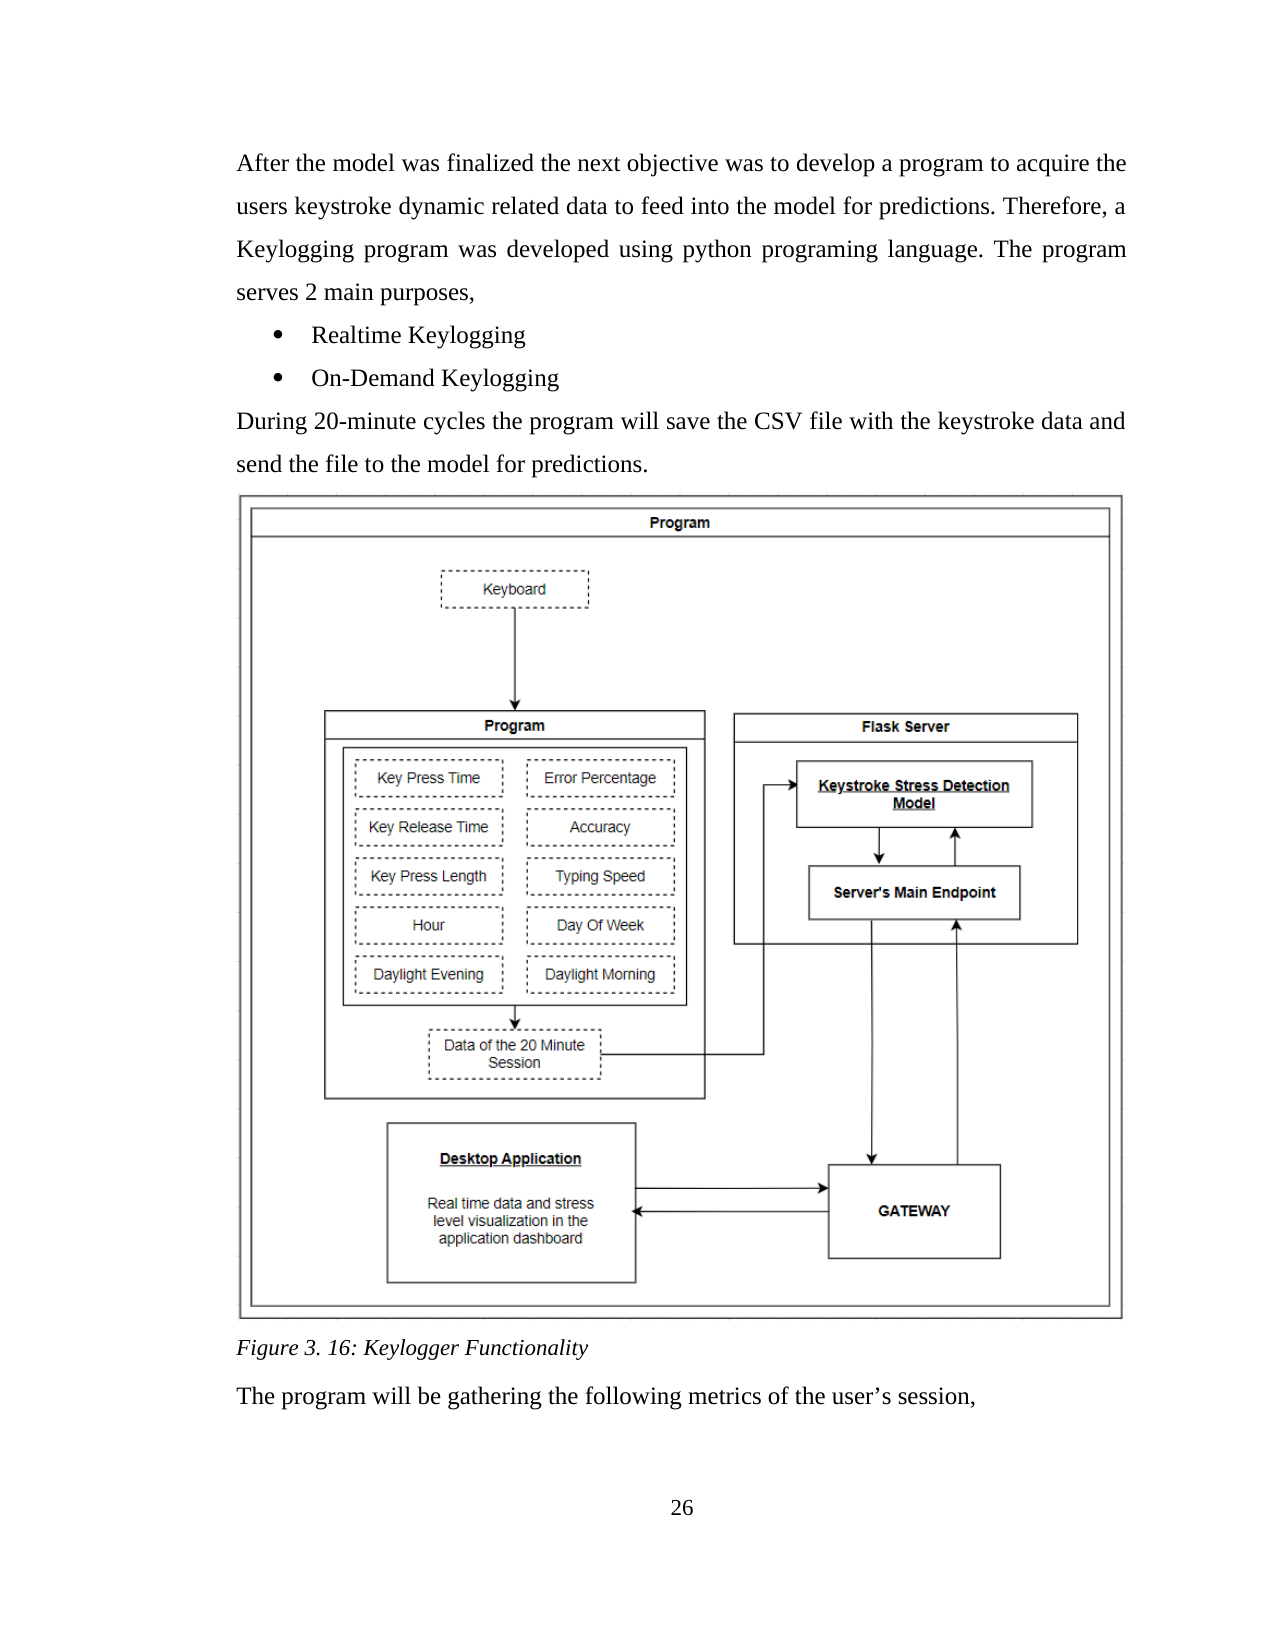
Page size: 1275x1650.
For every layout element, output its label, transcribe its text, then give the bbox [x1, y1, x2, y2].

text After the model was finalized the next objective was to develop a program to acquire the users keystroke dynamic related data to feed into the model for predictions. Therefore, a Keylogging program was developed using python programing language. The program serves 2 main purposes, [236, 148, 1127, 306]
list Realtime Keylogging [274, 320, 1127, 349]
picture [236, 492, 1124, 1321]
text The program will be gathering the following metrics of the user’s session, [236, 1381, 1127, 1409]
text During 20-minute cycles the program will save the CSV file with the keystroke data and send the file to the model for predictions. [236, 406, 1127, 478]
list On-Demand Keylogging [274, 363, 1127, 392]
text Figure 3. 16: Keylogger Functionality [236, 1333, 1127, 1360]
